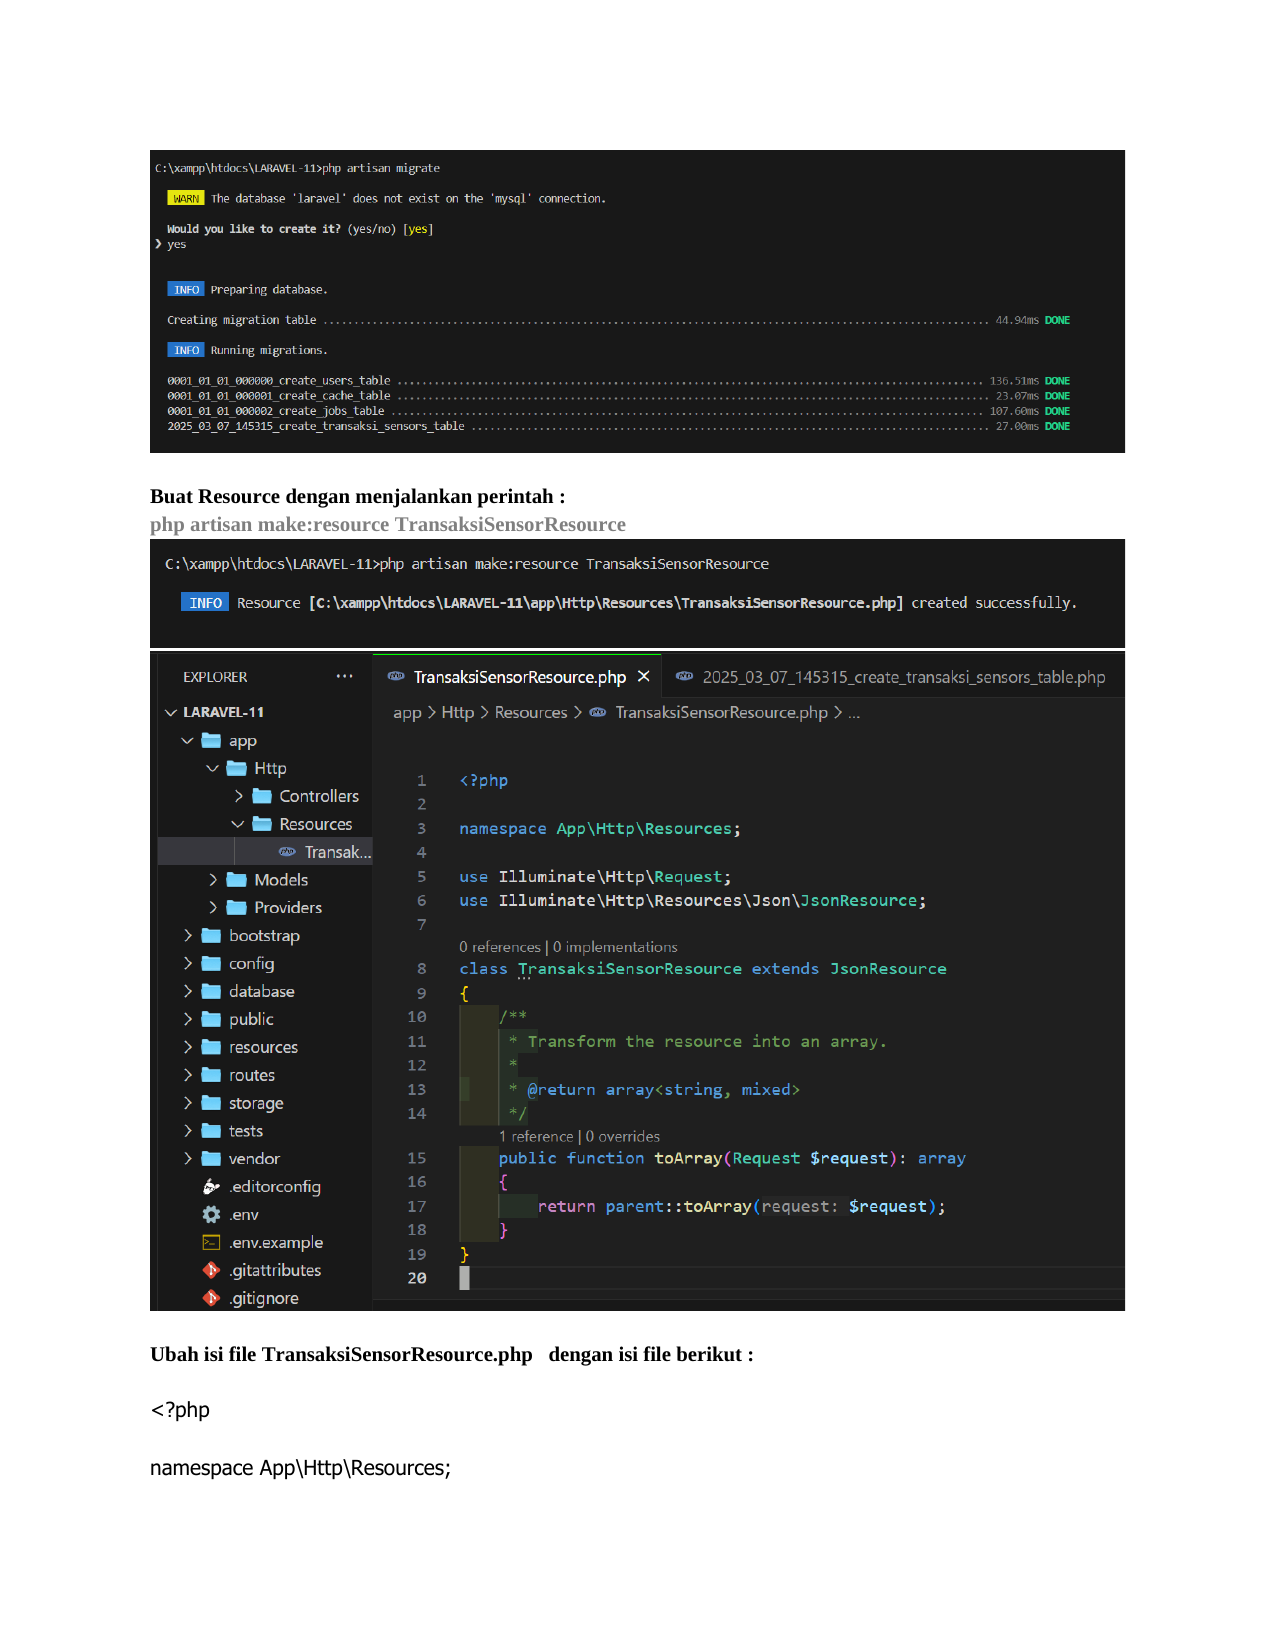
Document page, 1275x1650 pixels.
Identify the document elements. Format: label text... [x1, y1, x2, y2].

picture [150, 651, 1125, 1311]
picture [150, 150, 1125, 453]
picture [150, 539, 1125, 648]
text php artisan make:resource TransaksiSensorResource [150, 512, 1125, 536]
text namespace App\Http\Resources; [150, 1455, 1125, 1480]
text <?php [150, 1397, 1125, 1422]
text Buat Resource dengan menjalankan perintah : [150, 484, 1125, 508]
text Ubah isi file TransaksiSensorResource.php dengan isi file berikut : [150, 1342, 1125, 1366]
